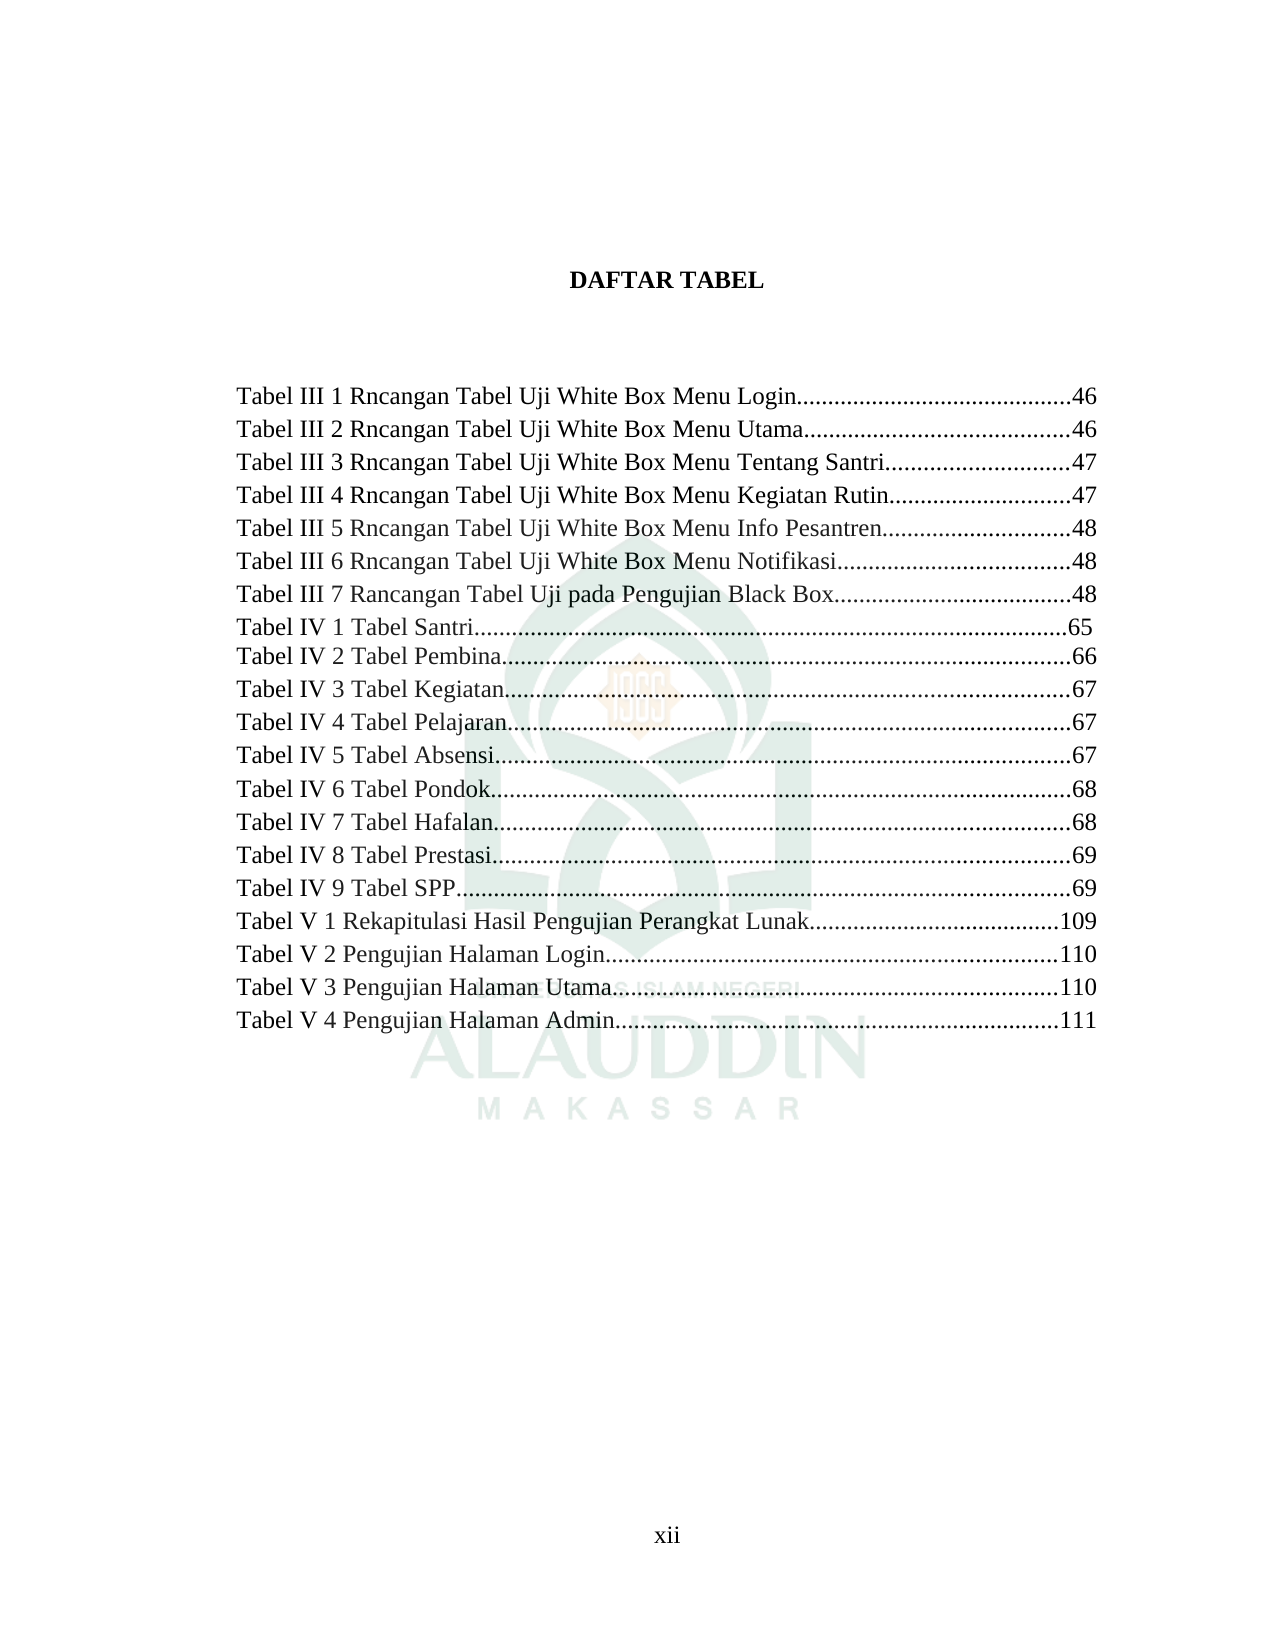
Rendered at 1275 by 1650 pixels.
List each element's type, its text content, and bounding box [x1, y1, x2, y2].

text Tabel IV 6 Tabel Pondok 68 [958, 774, 1135, 802]
text Tabel IV 7 Tabel Hafalan 68 [958, 807, 1135, 835]
text Tabel V 2 Pengujian Halaman Login 110 [236, 939, 317, 968]
text Tabel IV 9 Tabel SPP 69 [958, 873, 1135, 901]
text Tabel IV 2 Tabel Pembina 66 [958, 641, 1135, 670]
text Tabel III 5 Rncangan Tabel Uji White Box Menu Info Pesantren 48 [958, 513, 1135, 542]
text Tabel IV 2 Tabel Pembina 66 [236, 641, 317, 670]
text Tabel IV 7 Tabel Hafalan 68 [236, 807, 317, 835]
text Tabel IV 5 Tabel Absensi 67 [958, 741, 1135, 769]
text Tabel IV 9 Tabel SPP 69 [236, 873, 317, 901]
text Tabel V 1 Rekapitulasi Hasil Pengujian Perangkat Lunak 109 [958, 906, 1135, 935]
picture [317, 505, 958, 1146]
text Tabel V 4 Pengujian Halaman Admin 111 [236, 1005, 317, 1034]
text Tabel V 4 Pengujian Halaman Admin 111 [958, 1005, 1135, 1034]
text Tabel III 4 Rncangan Tabel Uji White Box Menu Kegiatan Rutin 47 [236, 480, 1135, 509]
text Tabel III 2 Rncangan Tabel Uji White Box Menu Utama 46 [236, 414, 1135, 443]
text Tabel IV 1 Tabel Santri 65 [236, 612, 317, 641]
text Tabel IV 5 Tabel Absensi 67 [236, 741, 317, 769]
text Tabel V 3 Pengujian Halaman Utama 110 [958, 972, 1135, 1001]
text Tabel IV 4 Tabel Pelajaran 67 [958, 707, 1135, 736]
text Tabel IV 8 Tabel Prestasi 69 [236, 840, 317, 868]
text Tabel IV 3 Tabel Kegiatan 67 [958, 674, 1135, 703]
text Tabel III 7 Rancangan Tabel Uji pada Pengujian Black Box 48 [958, 579, 1135, 608]
text Tabel IV 1 Tabel Santri 65 [958, 612, 1135, 641]
text Tabel IV 6 Tabel Pondok 68 [236, 774, 317, 802]
text Tabel IV 4 Tabel Pelajaran 67 [236, 707, 317, 736]
text Tabel V 2 Pengujian Halaman Login 110 [958, 939, 1135, 968]
subtitle DAFTAR TABEL [214, 265, 1119, 294]
text xii [215, 1520, 1119, 1548]
text Tabel III 6 Rncangan Tabel Uji White Box Menu Notifikasi 48 [958, 546, 1135, 575]
text Tabel IV 8 Tabel Prestasi 69 [958, 840, 1135, 868]
text Tabel III 3 Rncangan Tabel Uji White Box Menu Tentang Santri 47 [236, 447, 1135, 476]
text Tabel V 3 Pengujian Halaman Utama 110 [236, 972, 317, 1001]
text Tabel III 1 Rncangan Tabel Uji White Box Menu Login 46 [236, 381, 1135, 410]
text Tabel IV 3 Tabel Kegiatan 67 [236, 674, 317, 703]
